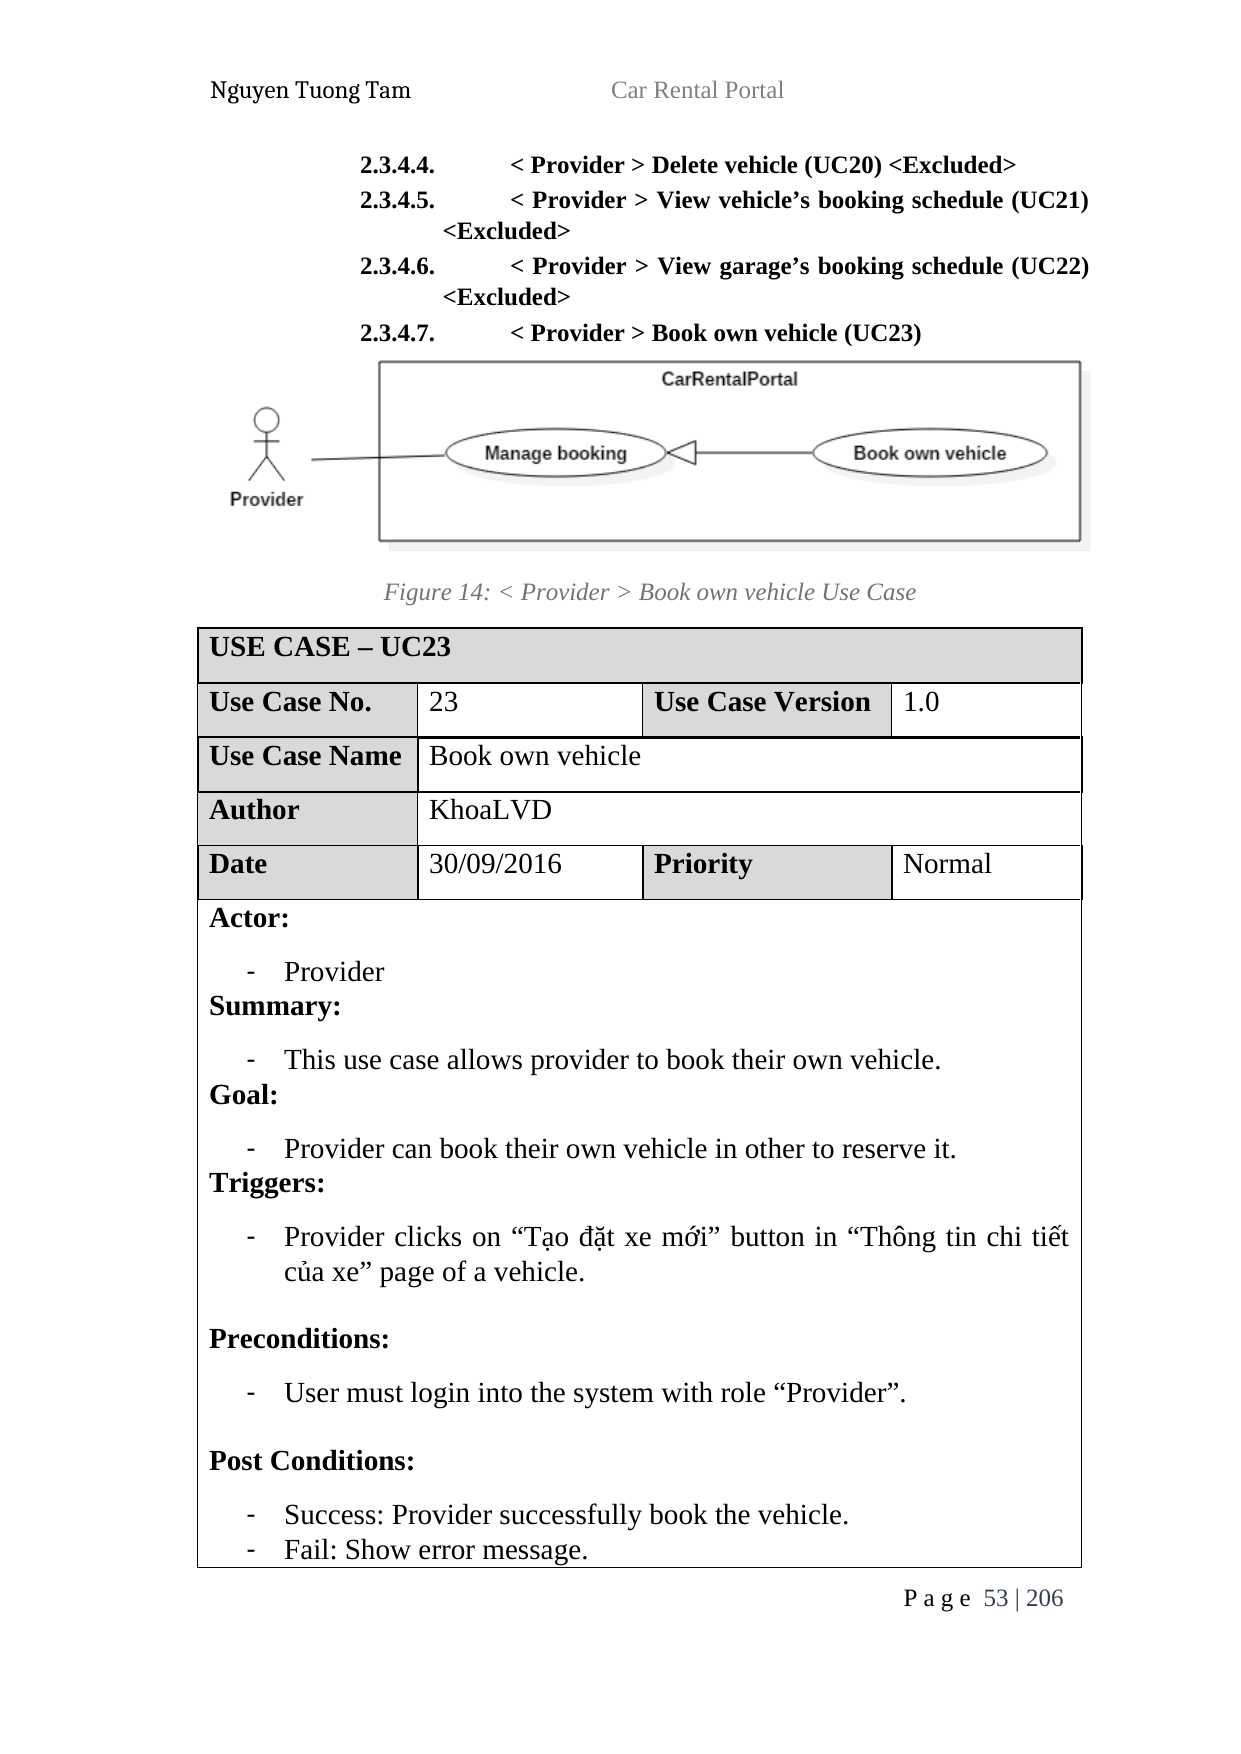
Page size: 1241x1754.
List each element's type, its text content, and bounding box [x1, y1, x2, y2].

table_cell Author [198, 793, 417, 845]
subtitle < Provider > View vehicle’s booking schedule (UC21) <Excluded> [360, 185, 1090, 245]
table_cell Use Case Name [199, 738, 417, 791]
table_header USE CASE – UC23 [199, 629, 1081, 682]
text Figure 14: < Provider > Book own vehicle Use Case [210, 577, 1090, 606]
table_cell Date [199, 846, 417, 899]
subtitle < Provider > Delete vehicle (UC20) <Excluded> [360, 150, 1090, 179]
subtitle < Provider > View garage’s booking schedule (UC22) <Excluded> [360, 251, 1090, 311]
table_cell KhoaLVD [418, 791, 1081, 845]
table_cell 30/09/2016 [419, 846, 642, 899]
picture [210, 348, 1108, 559]
table_cell Book own vehicle [419, 736, 1081, 791]
table_cell Use Case No. [198, 684, 417, 736]
table_cell 23 [418, 684, 642, 736]
table_cell 1.0 [892, 682, 1081, 736]
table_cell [198, 899, 1081, 1567]
table_cell Use Case Version [643, 684, 891, 736]
table_cell Normal [893, 845, 1081, 899]
table_cell Priority [644, 846, 891, 899]
subtitle < Provider > Book own vehicle (UC23) [360, 318, 1090, 346]
